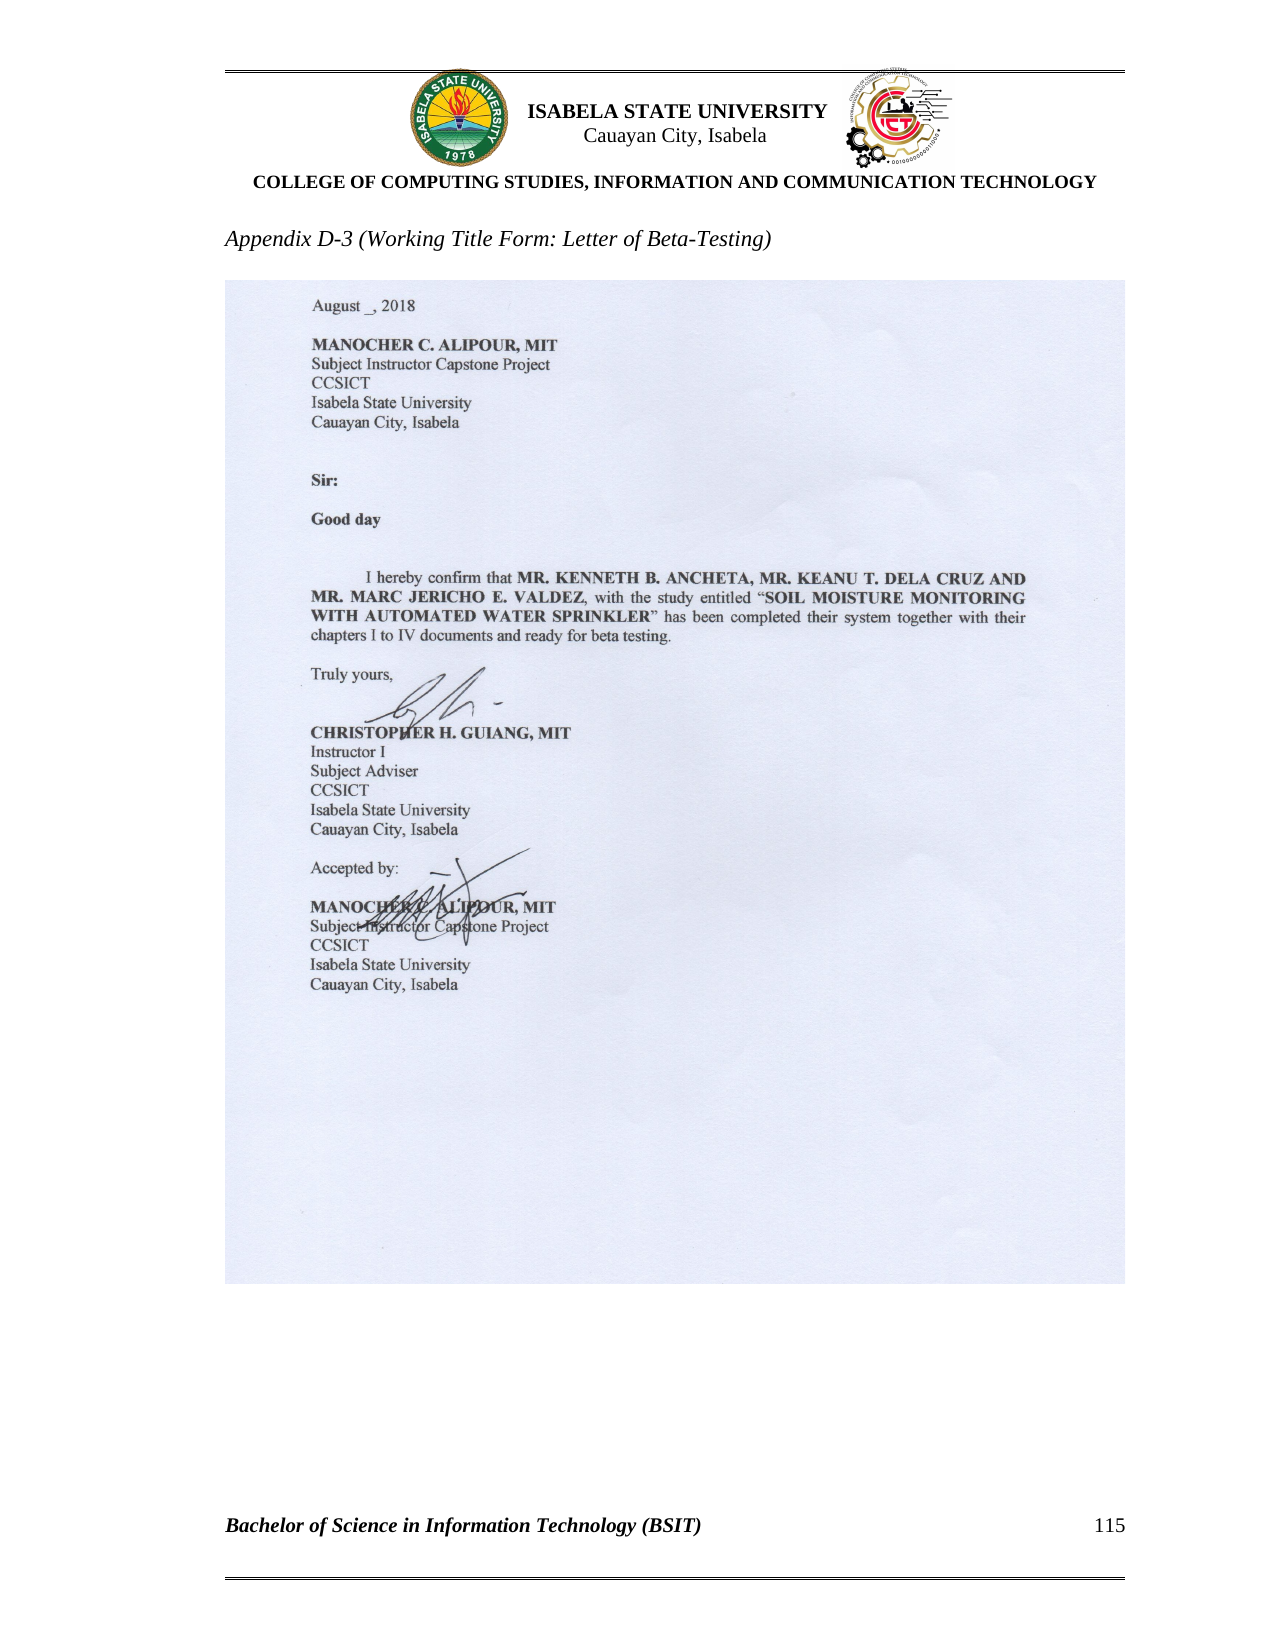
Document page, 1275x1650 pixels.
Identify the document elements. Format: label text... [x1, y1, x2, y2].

picture [225, 280, 1125, 1284]
picture [407, 73, 511, 171]
picture [842, 73, 955, 173]
picture [842, 64, 955, 70]
text Appendix D-3 (Working Title Form: Letter of Beta-Testing) [225, 225, 1125, 251]
